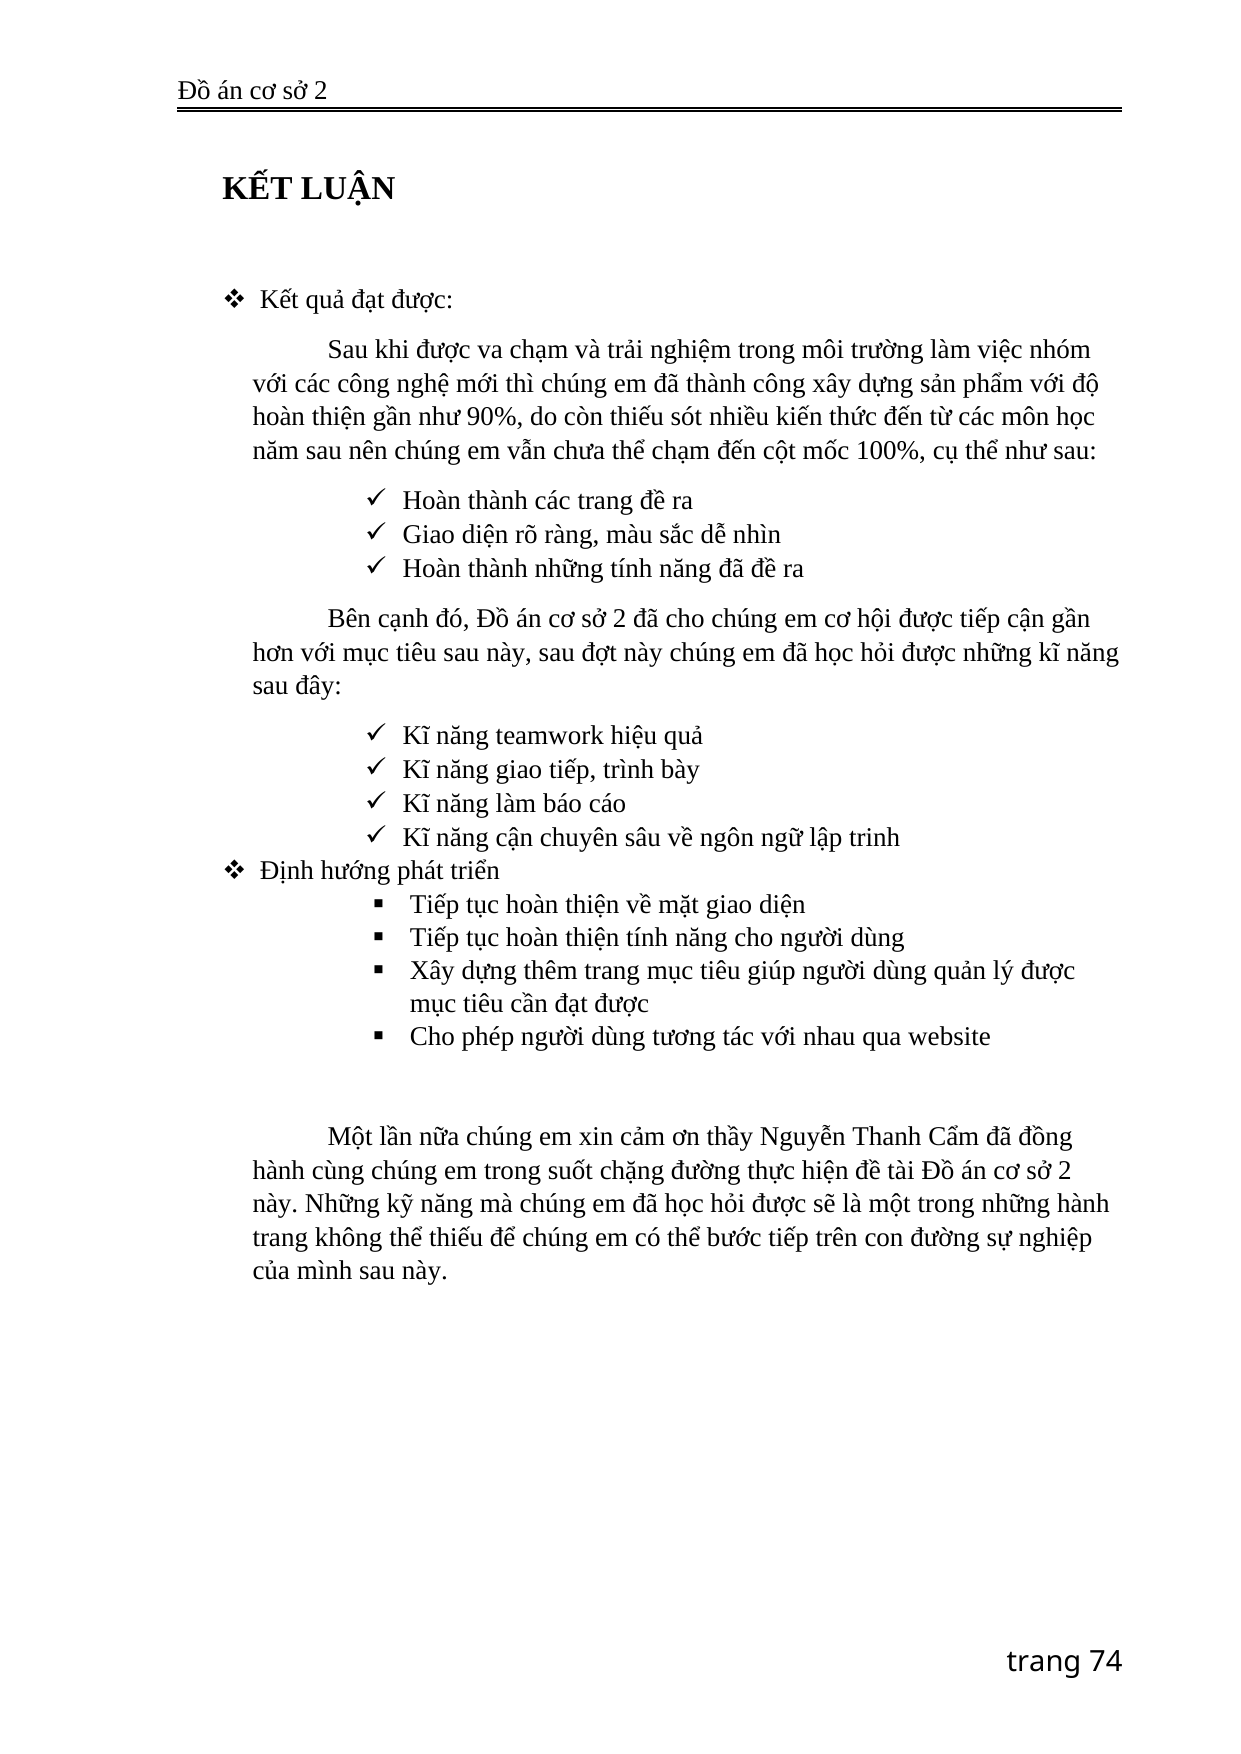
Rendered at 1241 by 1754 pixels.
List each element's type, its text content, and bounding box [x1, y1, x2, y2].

list Kĩ năng giao tiếp, trình bày [365, 753, 1122, 784]
list Xây dựng thêm trang mục tiêu giúp người dùng quản lý được mục tiêu cần đạt được [372, 954, 1122, 1018]
list Kĩ năng làm báo cáo [365, 787, 1122, 818]
list Kĩ năng cận chuyên sâu về ngôn ngữ lập trinh [365, 821, 1122, 852]
text Sau khi được va chạm và trải nghiệm trong môi trường làm việc nhóm với các công nghệ mới thì chúng em đã thành công xây dựng sản phẩm với độ hoàn thiện gần như 90%, do còn thiếu sót nhiều kiến thức đến từ các môn học năm sau nên chúng em vẫn chưa thể chạm đến cột mốc 100%, cụ thể như sau: [252, 333, 1122, 465]
list Cho phép người dùng tương tác với nhau qua website [372, 1020, 1122, 1052]
subtitle KẾT LUẬN [222, 168, 1122, 206]
list Giao diện rõ ràng, màu sắc dễ nhìn [365, 518, 1122, 549]
text Một lần nữa chúng em xin cảm ơn thầy Nguyễn Thanh Cẩm đã đồng hành cùng chúng em trong suốt chặng đường thực hiện đề tài Đồ án cơ sở 2 này. Những kỹ năng mà chúng em đã học hỏi được sẽ là một trong những hành trang không thể thiếu để chúng em có thể bước tiếp trên con đường sự nghiệp của mình sau này. [252, 1120, 1122, 1286]
list Tiếp tục hoàn thiện tính năng cho người dùng [372, 921, 1122, 952]
list Hoàn thành các trang đề ra [365, 484, 1122, 515]
list Tiếp tục hoàn thiện về mặt giao diện [372, 888, 1122, 919]
list Hoàn thành những tính năng đã đề ra [365, 552, 1122, 583]
list Kĩ năng teamwork hiệu quả [365, 719, 1122, 751]
list Định hướng phát triển [222, 854, 1122, 886]
text Bên cạnh đó, Đồ án cơ sở 2 đã cho chúng em cơ hội được tiếp cận gần hơn với mục tiêu sau này, sau đợt này chúng em đã học hỏi được những kĩ năng sau đây: [252, 602, 1122, 700]
list Kết quả đạt được: [222, 283, 1122, 314]
